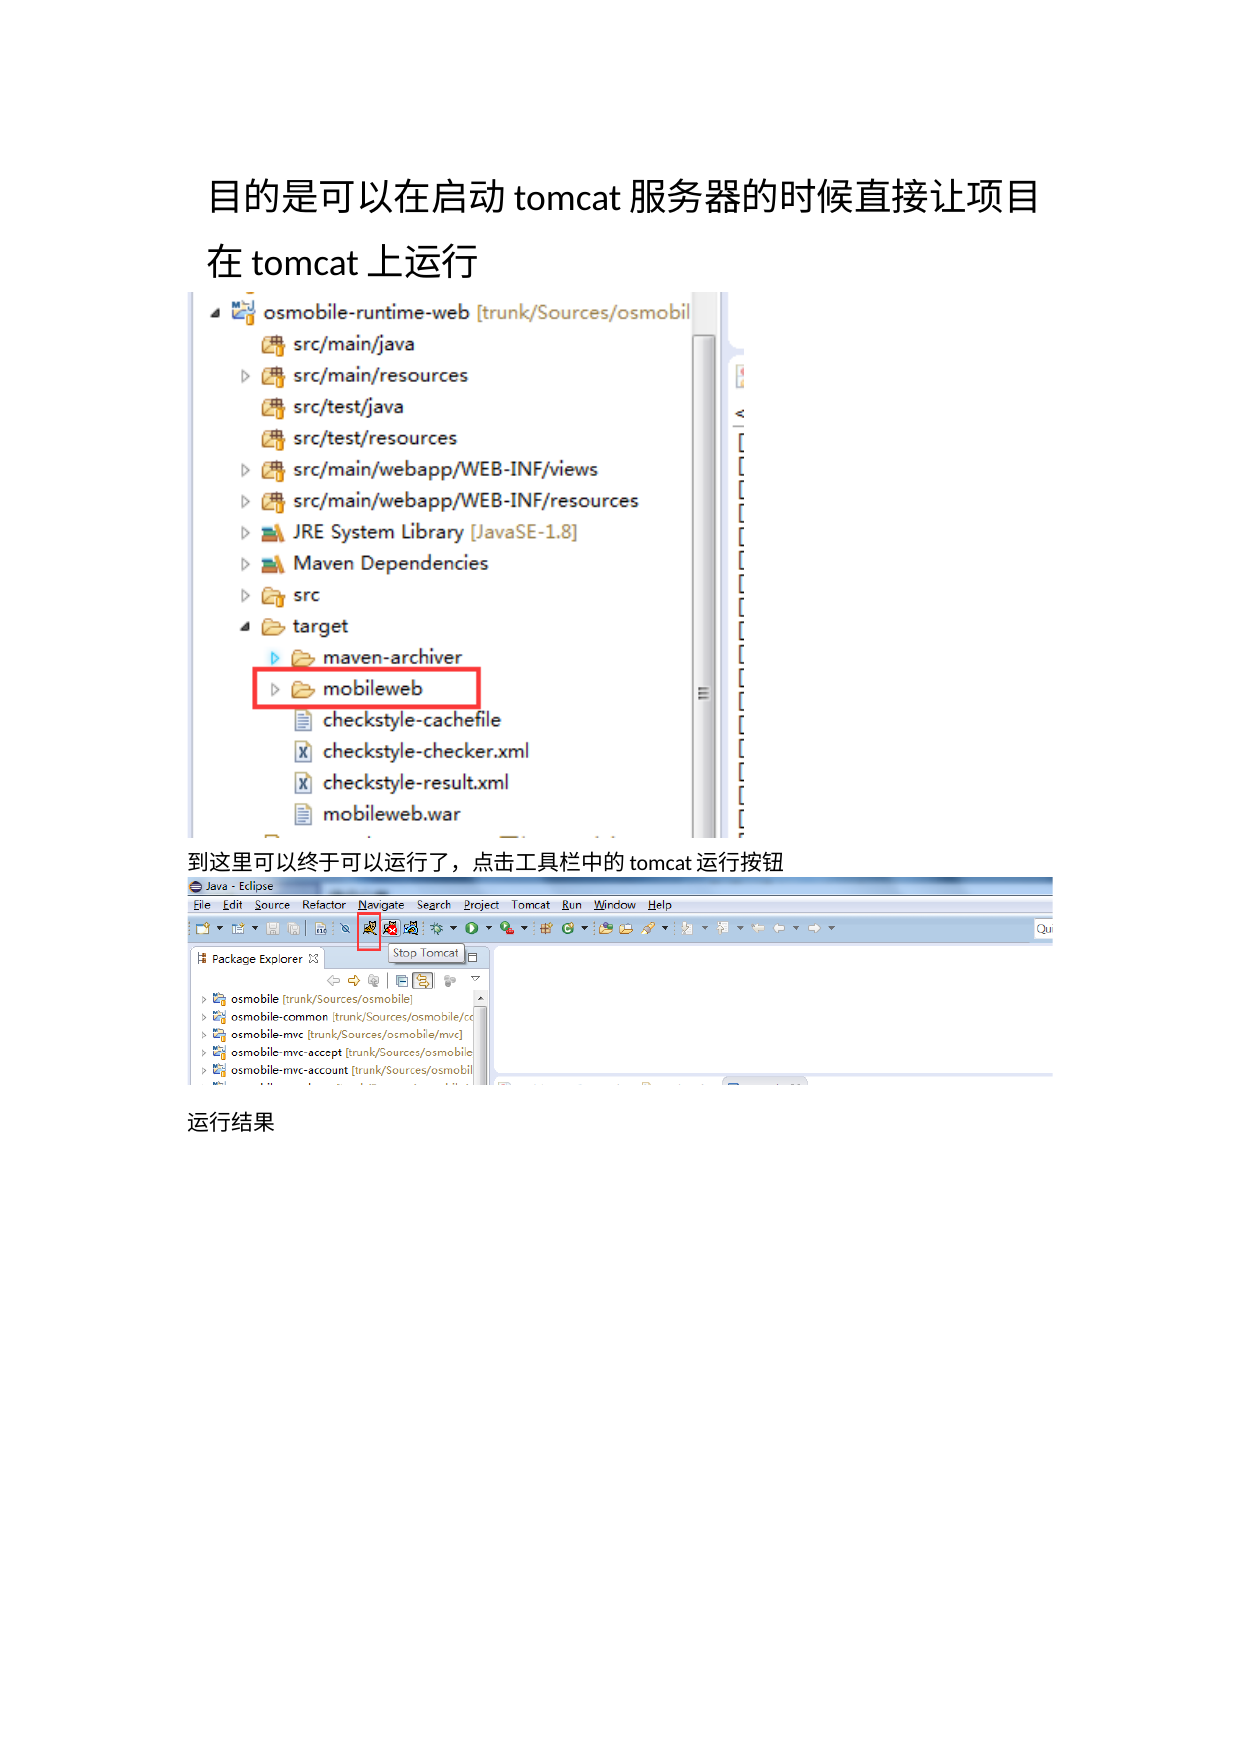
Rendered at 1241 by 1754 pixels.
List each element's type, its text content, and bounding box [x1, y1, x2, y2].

picture [187, 292, 744, 838]
text 到这里可以终于可以运行了，点击工具栏中的tomcat运行按钮 [187, 844, 1053, 877]
picture [187, 877, 1053, 1085]
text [187, 162, 1053, 292]
text 运行结果 [187, 1104, 1053, 1137]
